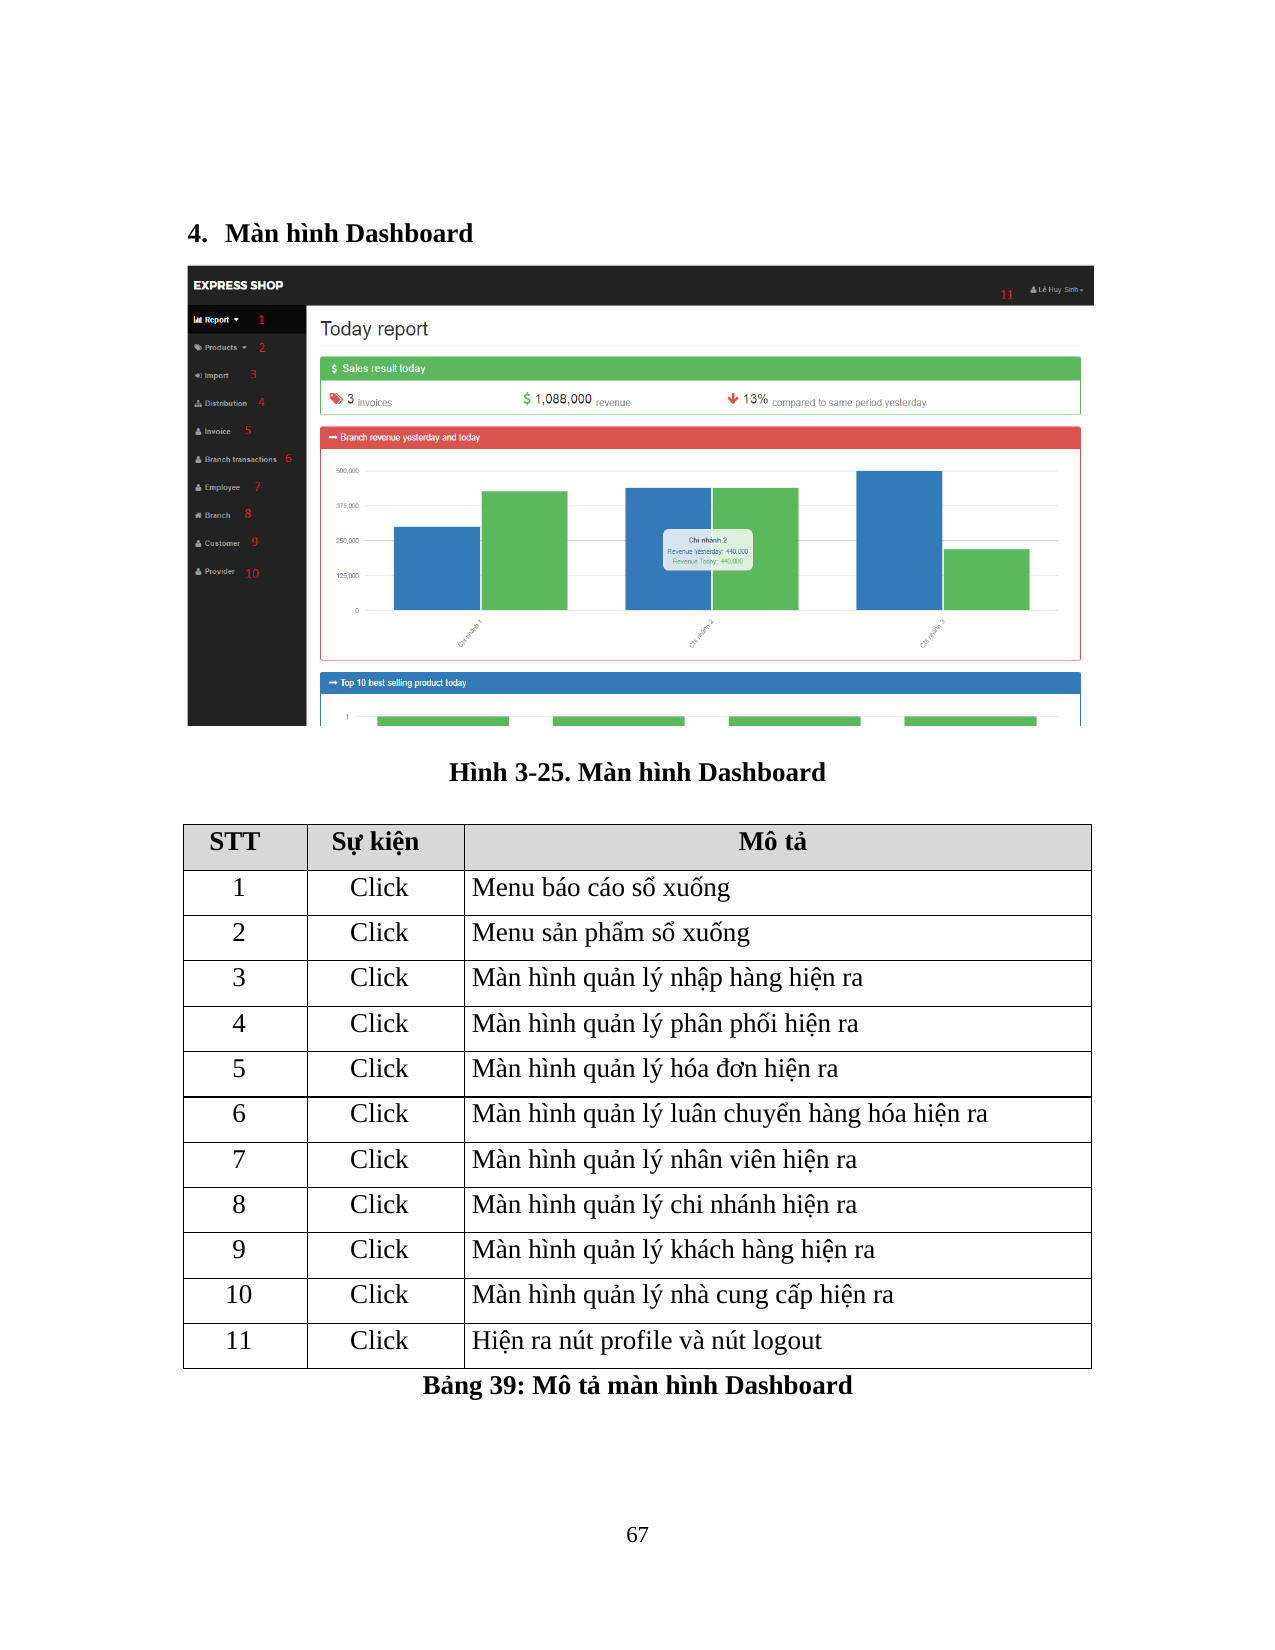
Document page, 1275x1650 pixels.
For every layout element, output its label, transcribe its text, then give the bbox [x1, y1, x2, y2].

table_cell Click [308, 1052, 464, 1096]
table_cell Menu sản phẩm sổ xuống [465, 916, 1091, 960]
table_cell Click [308, 1188, 464, 1232]
table_cell Màn hình quản lý hóa đơn hiện ra [465, 1052, 1091, 1096]
table_cell 9 [184, 1233, 307, 1278]
table_cell Màn hình quản lý chi nhánh hiện ra [465, 1188, 1091, 1232]
table_cell 8 [184, 1188, 307, 1232]
table_cell 1 [184, 871, 307, 915]
table_cell Màn hình quản lý khách hàng hiện ra [465, 1233, 1091, 1278]
table_cell 6 [184, 1098, 307, 1142]
table_cell Click [308, 1279, 464, 1323]
table_cell Màn hình quản lý nhà cung cấp hiện ra [465, 1279, 1091, 1323]
text Bảng 39: Mô tả màn hình Dashboard [150, 1369, 1125, 1400]
picture [187, 264, 1094, 726]
table_cell Click [308, 961, 464, 1006]
table_header Sự kiện [308, 825, 464, 870]
table_cell Click [308, 1324, 464, 1368]
table_cell 11 [184, 1324, 307, 1368]
table_cell Màn hình quản lý phân phối hiện ra [465, 1007, 1091, 1051]
table_cell 2 [184, 916, 307, 960]
table_cell Click [308, 1143, 464, 1187]
list Màn hình Dashboard [187, 217, 1125, 249]
table_cell 3 [184, 961, 307, 1006]
table_cell 10 [184, 1279, 307, 1323]
table_header Mô tả [465, 825, 1091, 870]
table_cell Click [308, 871, 464, 915]
table_cell Click [308, 1233, 464, 1278]
table_cell Menu báo cáo sổ xuống [465, 871, 1091, 915]
table_header STT [184, 825, 307, 870]
text Hình 3-25. Màn hình Dashboard [150, 756, 1125, 788]
table_cell 4 [184, 1007, 307, 1051]
table_cell Màn hình quản lý nhân viên hiện ra [465, 1143, 1091, 1187]
table_cell Click [308, 1007, 464, 1051]
table_cell 5 [184, 1052, 307, 1096]
table_cell Hiện ra nút profile và nút logout [465, 1324, 1091, 1368]
table_cell Click [308, 916, 464, 960]
table_cell Click [308, 1098, 464, 1142]
table_cell Màn hình quản lý luân chuyển hàng hóa hiện ra [465, 1098, 1091, 1142]
table_cell Màn hình quản lý nhập hàng hiện ra [465, 961, 1091, 1006]
table_cell 7 [184, 1143, 307, 1187]
